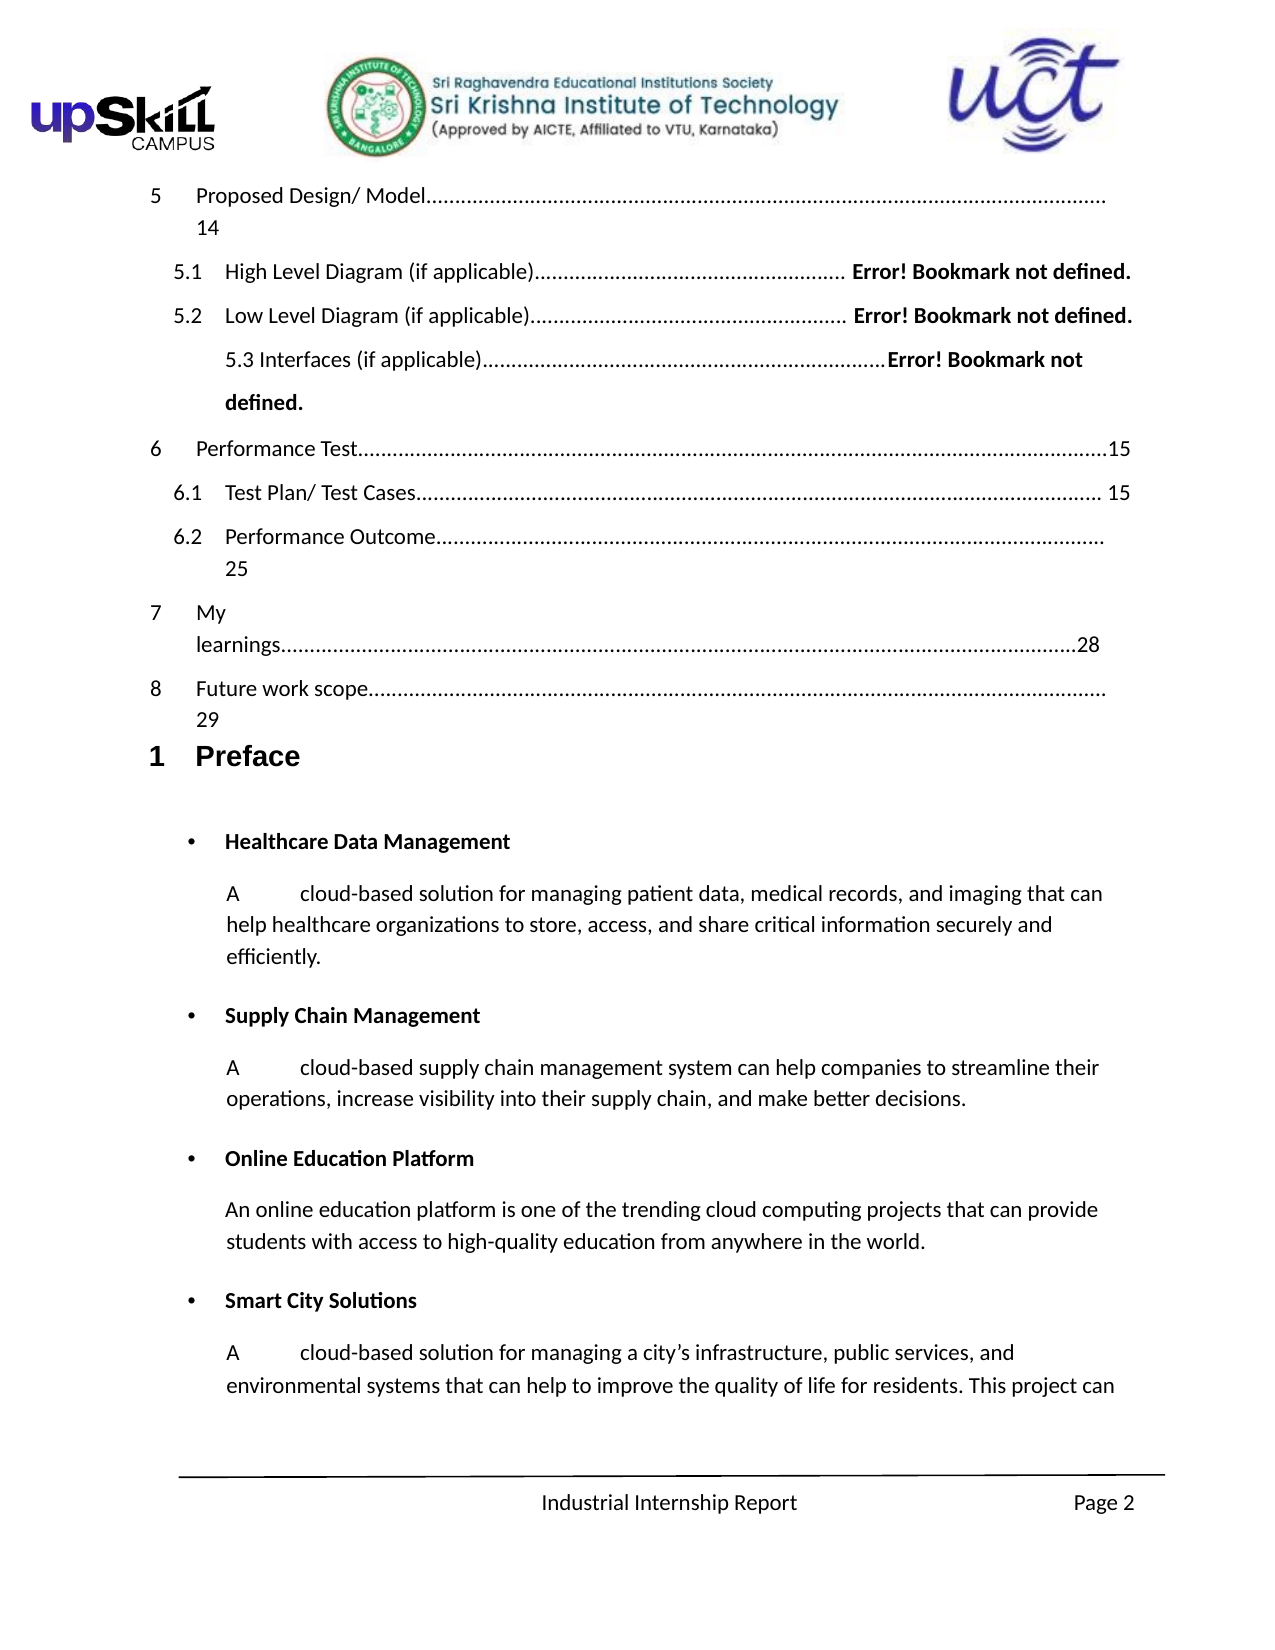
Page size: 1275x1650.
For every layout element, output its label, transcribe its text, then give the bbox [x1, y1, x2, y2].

list Low Level Diagram (if applicable)....................................................... Error! Bookmark not defined. 5.3 Interfaces (if applicable)......................................................................Error! Bookmark not defined. [173, 301, 1134, 417]
list My learnings..........................................................................................................................................28 [150, 598, 1134, 658]
text An online education platform is one of the trending cloud computing projects that can provide students with access to high-quality education from anywhere in the world. [225, 1195, 1134, 1255]
subtitle 1 Preface [148, 739, 1134, 772]
list Performance Test..................................................................................................................................15 [150, 434, 1134, 462]
list Healthcare Data Management [187, 827, 1134, 855]
list Supply Chain Management [187, 1001, 1134, 1029]
list Smart City Solutions [187, 1286, 1134, 1314]
picture [323, 52, 846, 163]
list cloud-based solution for managing patient data, medical records, and imaging that can help healthcare organizations to store, access, and share critical information securely and efficiently. [226, 879, 1134, 970]
list Future work scope................................................................................................................................ 29 [150, 674, 1134, 733]
list Test Plan/ Test Cases....................................................................................................................... 15 [173, 478, 1134, 506]
list Proposed Design/ Model...................................................................................................................... 14 [150, 181, 1134, 241]
list cloud-based supply chain management system can help companies to streamline their operations, increase visibility into their supply chain, and make better decisions. [226, 1053, 1134, 1113]
picture [947, 28, 1126, 154]
list Performance Outcome.................................................................................................................... 25 [173, 522, 1134, 582]
picture [0, 73, 246, 154]
list High Level Diagram (if applicable)...................................................... Error! Bookmark not defined. [173, 257, 1134, 285]
list Online Education Platform [187, 1144, 1134, 1172]
